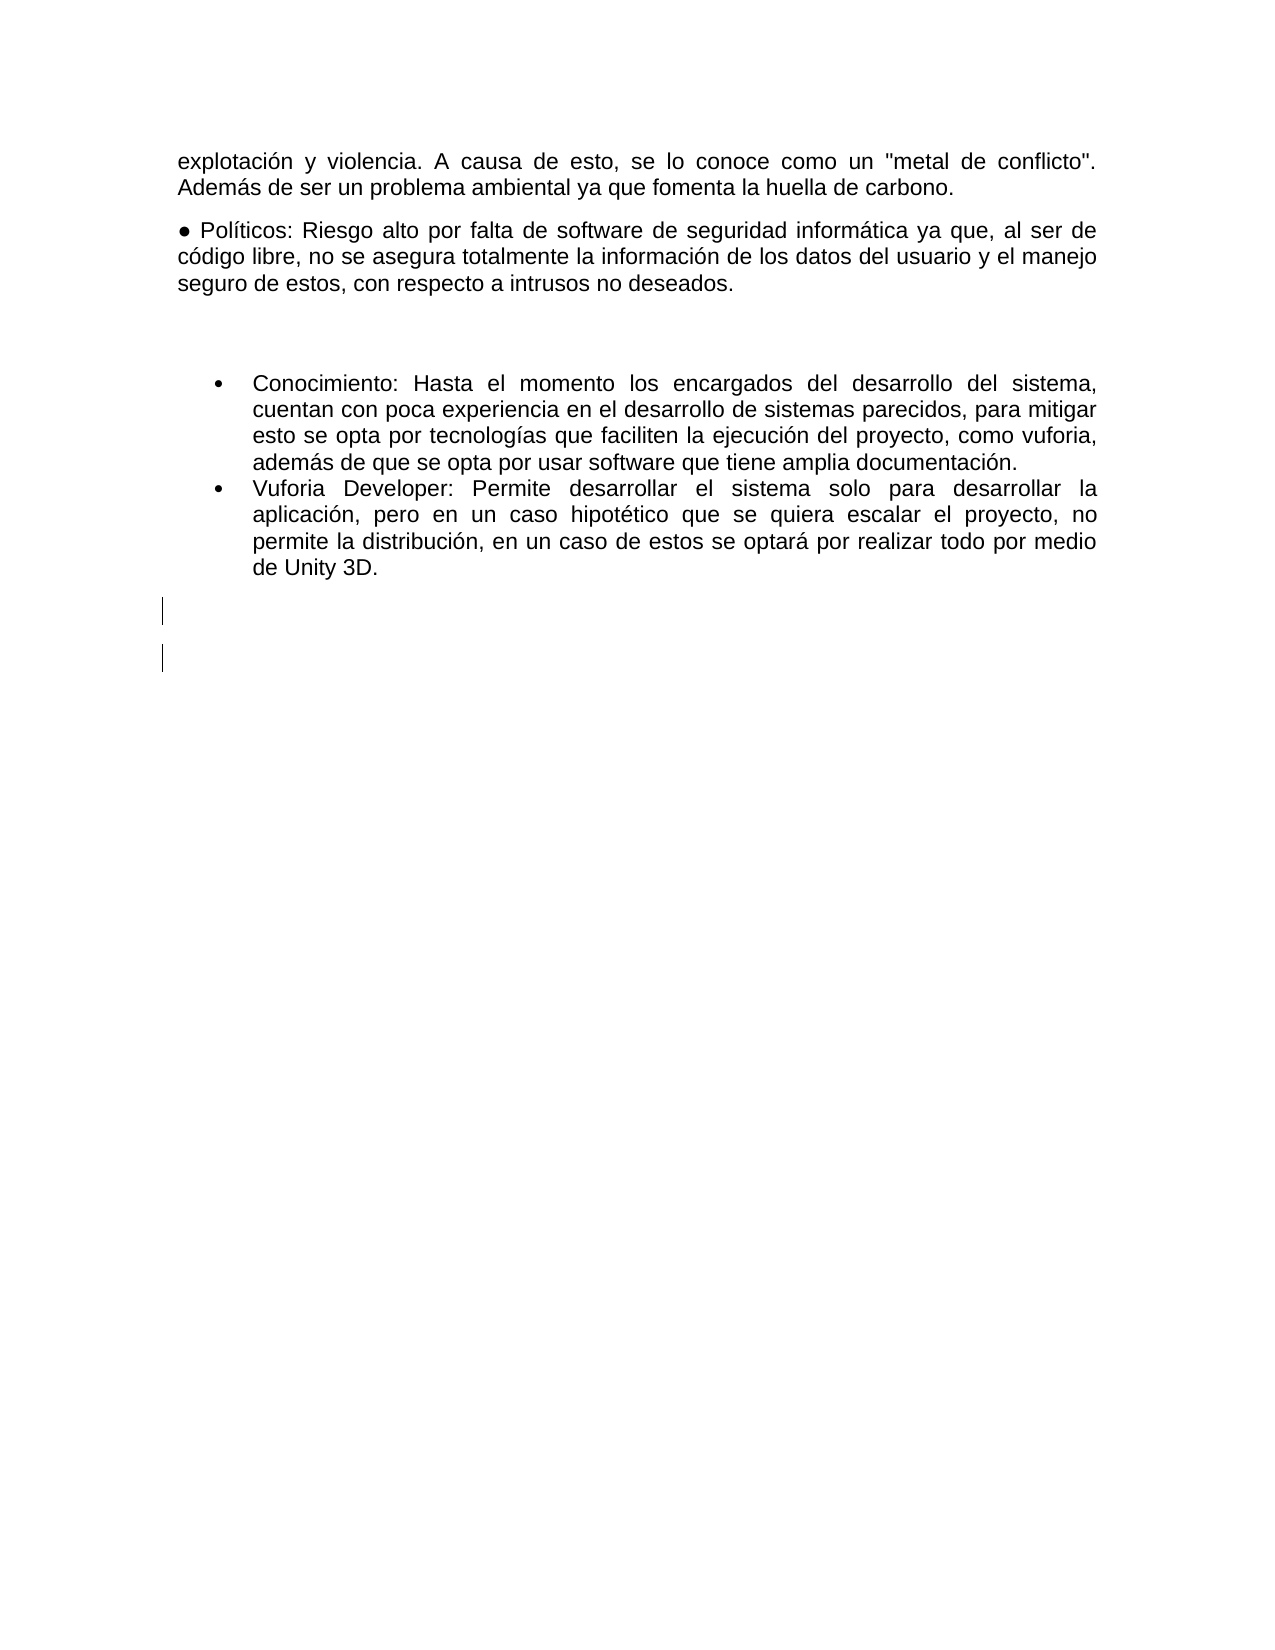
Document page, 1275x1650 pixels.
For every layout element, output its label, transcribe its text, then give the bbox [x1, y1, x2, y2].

text ● Políticos: Riesgo alto por falta de software de seguridad informática ya que, al ser de código libre, no se asegura totalmente la información de los datos del usuario y el manejo seguro de estos, con respecto a intrusos no deseados. [177, 217, 1098, 296]
list Conocimiento: Hasta el momento los encargados del desarrollo del sistema, cuentan con poca experiencia en el desarrollo de sistemas parecidos, para mitigar esto se opta por tecnologías que faciliten la ejecución del proyecto, como vuforia, además de que se opta por usar software que tiene amplia documentación. [215, 369, 1098, 475]
list Vuforia Developer: Permite desarrollar el sistema solo para desarrollar la aplicación, pero en un caso hipotético que se quiera escalar el proyecto, no permite la distribución, en un caso de estos se optará por realizar todo por medio de Unity 3D. [215, 475, 1098, 580]
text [177, 148, 1098, 200]
